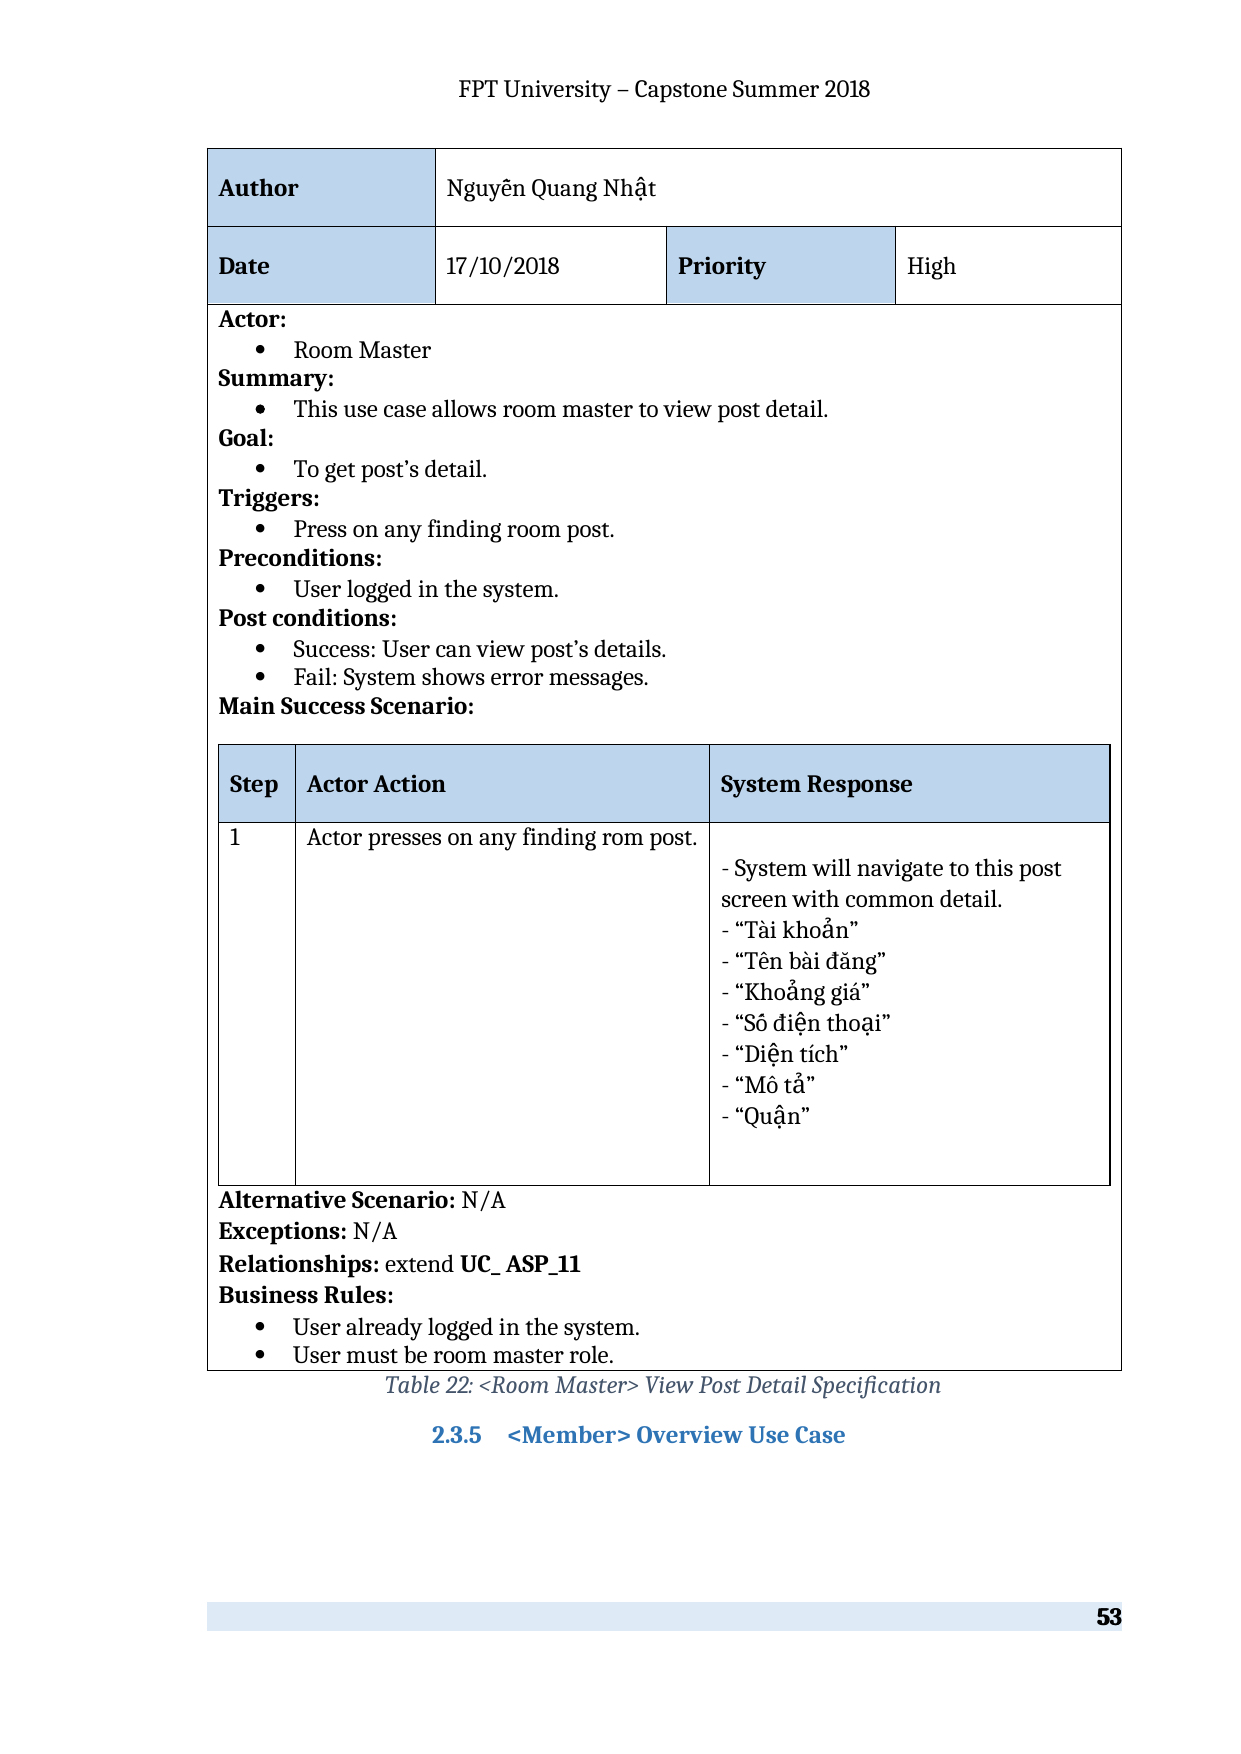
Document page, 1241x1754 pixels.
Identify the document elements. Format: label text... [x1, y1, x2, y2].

table_cell Actor: Room Master Summary: This use case allows room master to view post detail. Goal: To get post’s detail. Triggers: Press on any finding room post. Preconditions: User logged in the system. Post conditions: Success: User can view post’s details. Fail: System shows error messages. Main Success Scenario: Alternative Scenario: N/A Exceptions: N/A Relationships: extend UC_ ASP_11 Business Rules: User already logged in the system. User must be room master role. [208, 305, 1121, 1370]
text Table 22: <Room Master> View Post Detail Specification [207, 1371, 1122, 1400]
subtitle <Member> Overview Use Case [432, 1421, 1122, 1449]
table_cell Author [208, 149, 435, 226]
table_cell Date [208, 227, 435, 303]
table_cell High [896, 227, 1121, 303]
table_cell Priority [667, 227, 895, 303]
table_cell Nguyễn Quang Nhật [436, 149, 1121, 226]
table_cell 17/10/2018 [436, 227, 666, 303]
